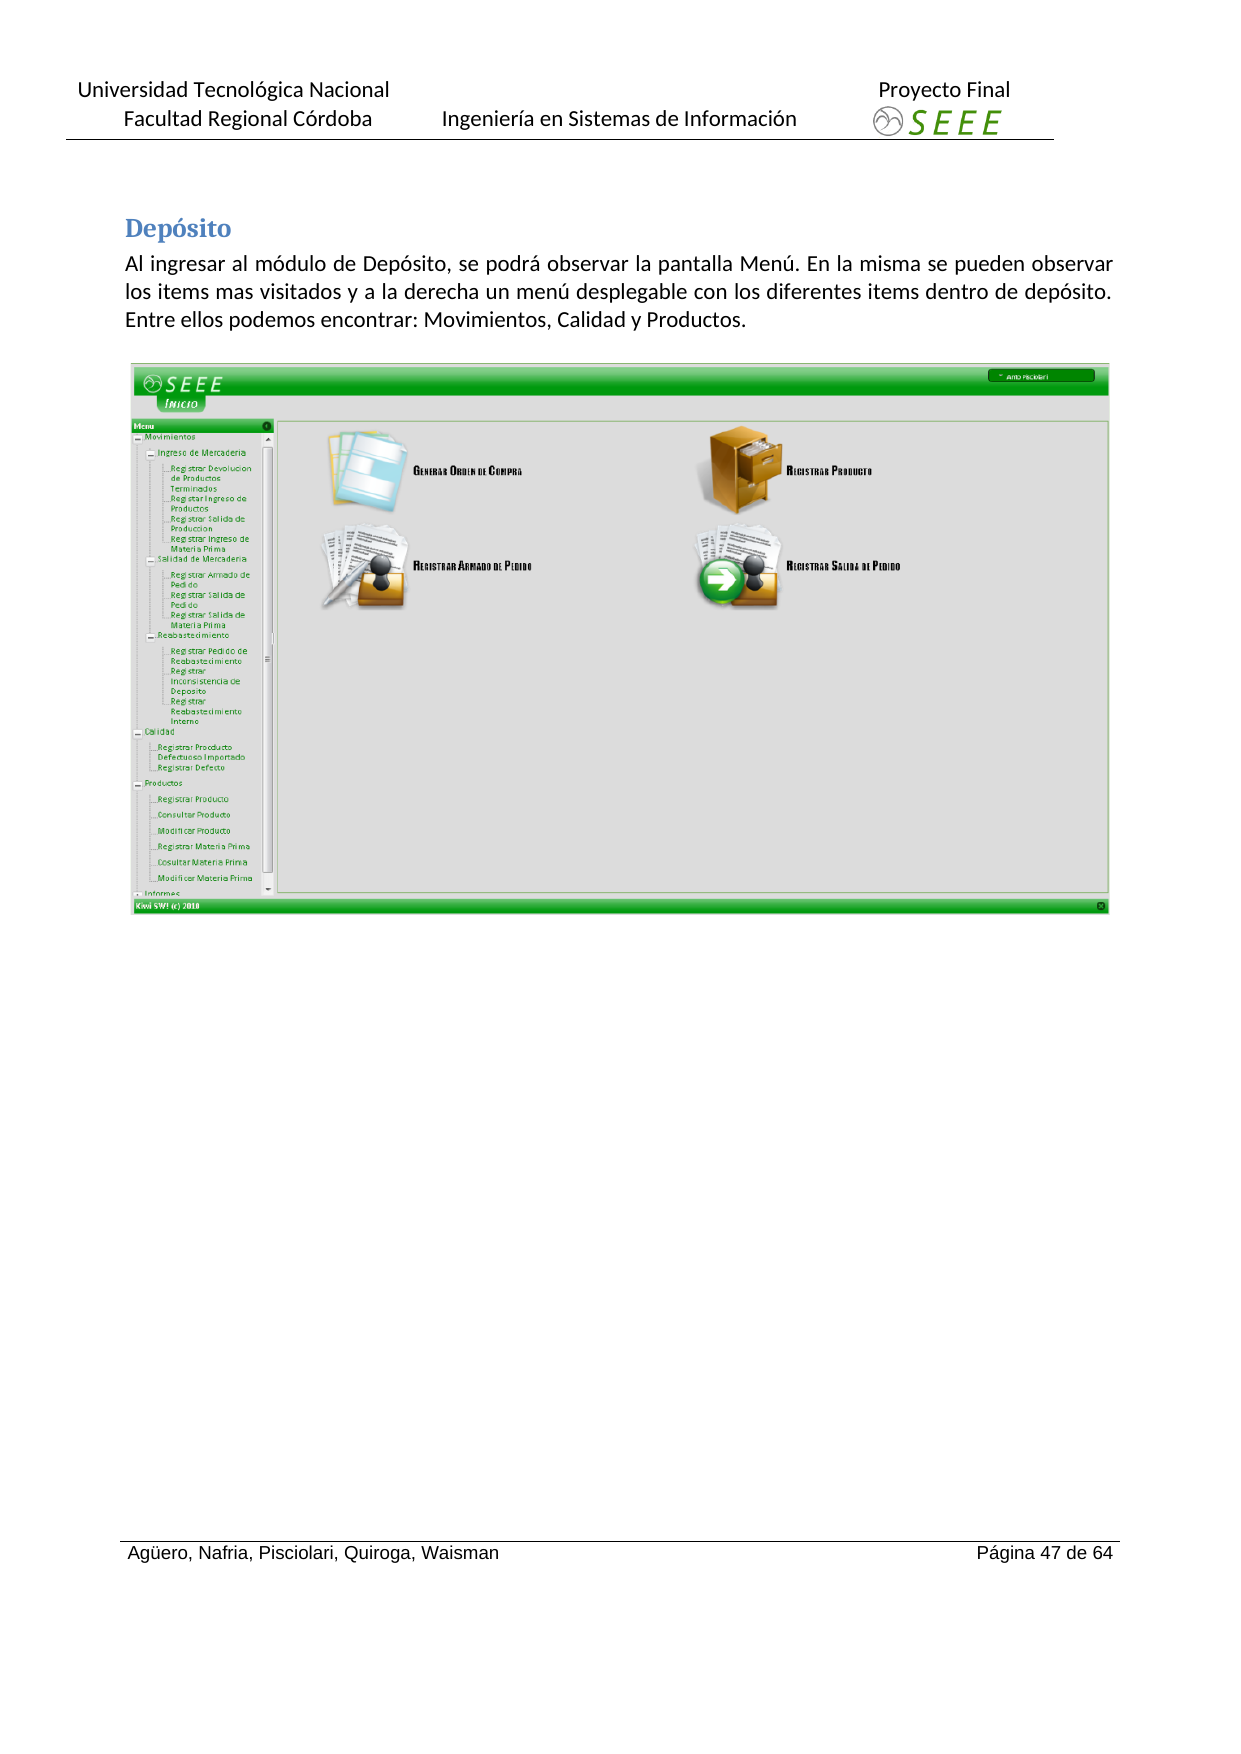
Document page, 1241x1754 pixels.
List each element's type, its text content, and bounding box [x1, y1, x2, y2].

picture [873, 103, 1004, 139]
subtitle Depósito [125, 213, 1115, 244]
text Al ingresar al módulo de Depósito, se podrá observar la pantalla Menú. En la misma se pueden observar los items mas visitados y a la derecha un menú desplegable con los diferentes items dentro de depósito. Entre ellos podemos encontrar: Movimientos, Calidad y Productos. [125, 249, 1115, 333]
